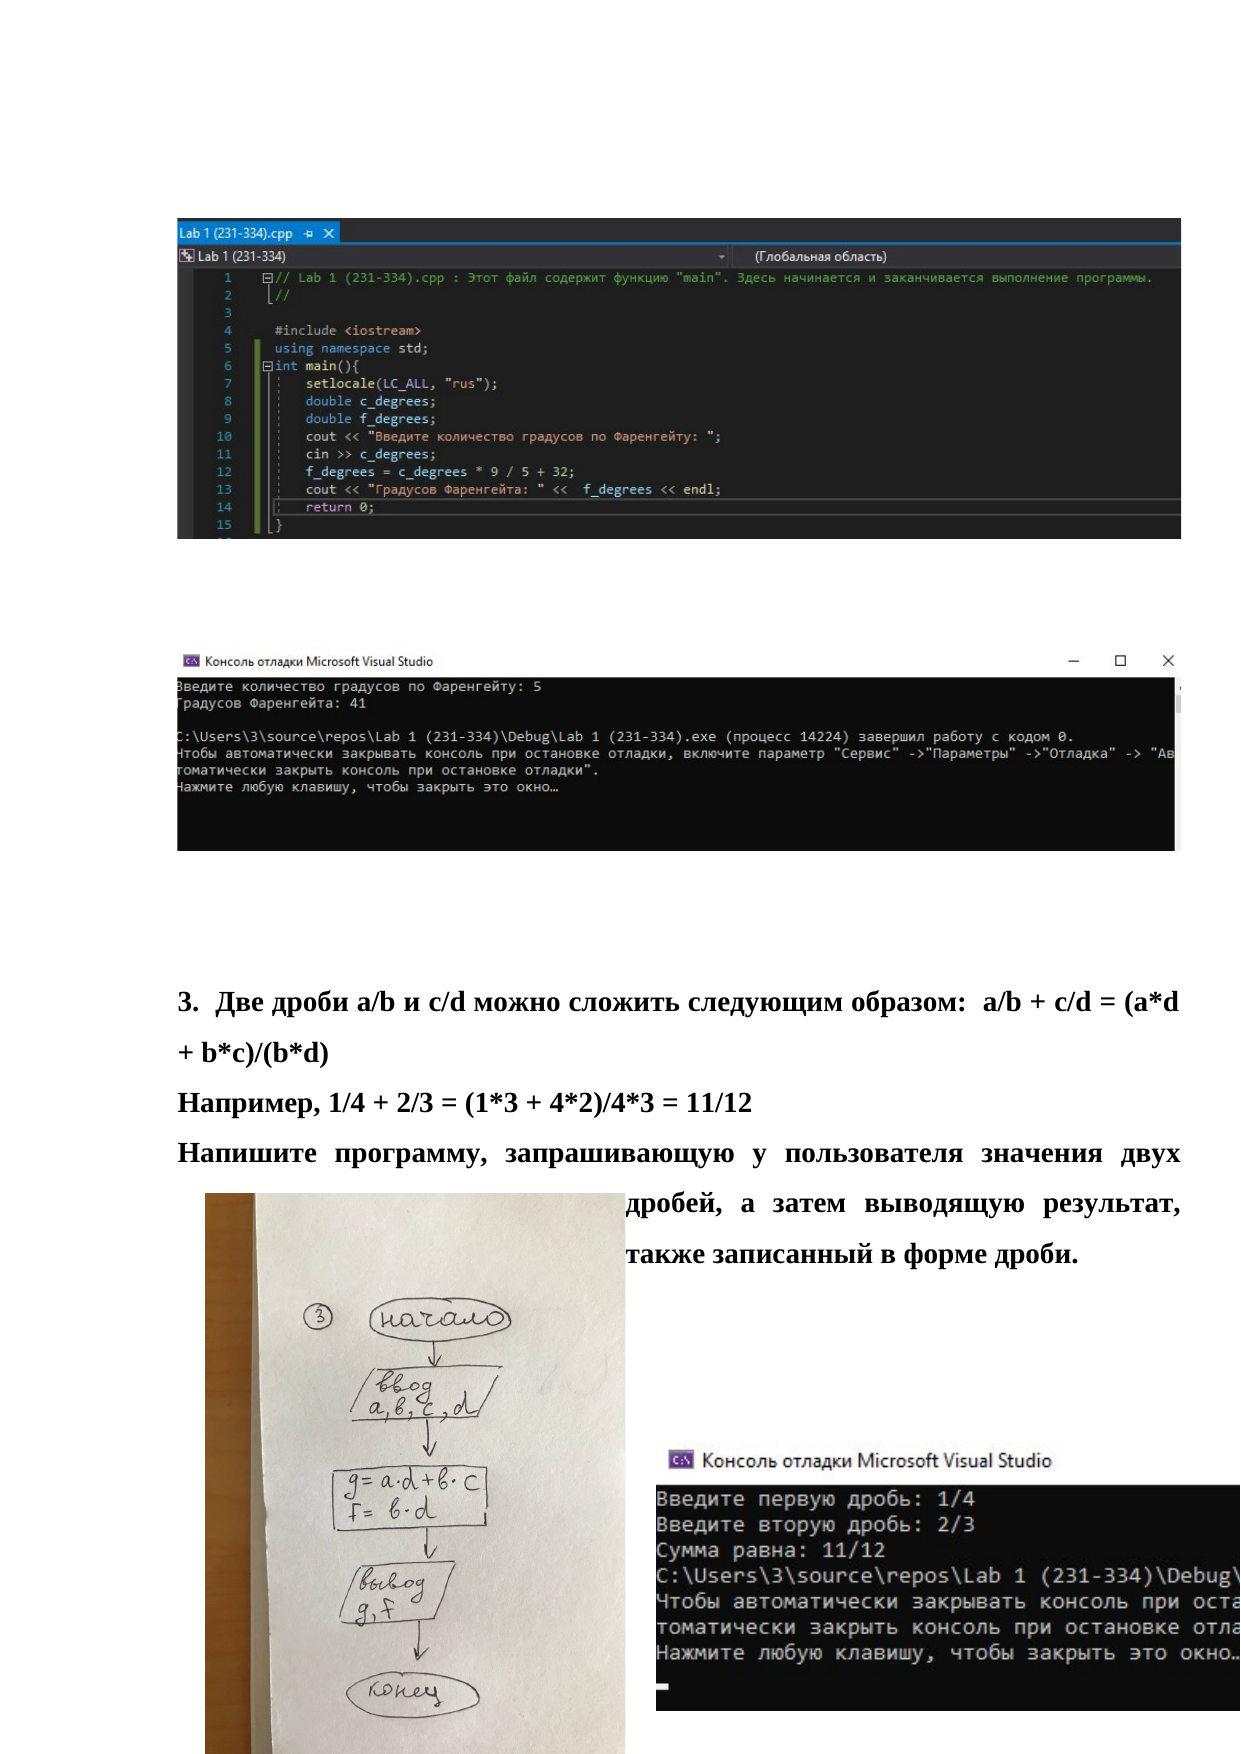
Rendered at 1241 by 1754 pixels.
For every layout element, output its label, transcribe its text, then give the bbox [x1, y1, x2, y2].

picture [177, 218, 1182, 539]
text Напишите программу, запрашивающую у пользователя значения двух дробей, а затем выводящую результат, также записанный в форме дроби. [177, 1135, 1181, 1269]
picture [205, 1193, 626, 1754]
text 3. Две дроби а/b и c/d можно сложить следующим образом: a/b + c/d = (a*d + b*c)/(b*d) [177, 984, 1181, 1068]
text Например, 1/4 + 2/3 = (1*3 + 4*2)/4*3 = 11/12 [177, 1085, 1181, 1118]
picture [177, 646, 1182, 851]
picture [656, 1442, 1240, 1711]
